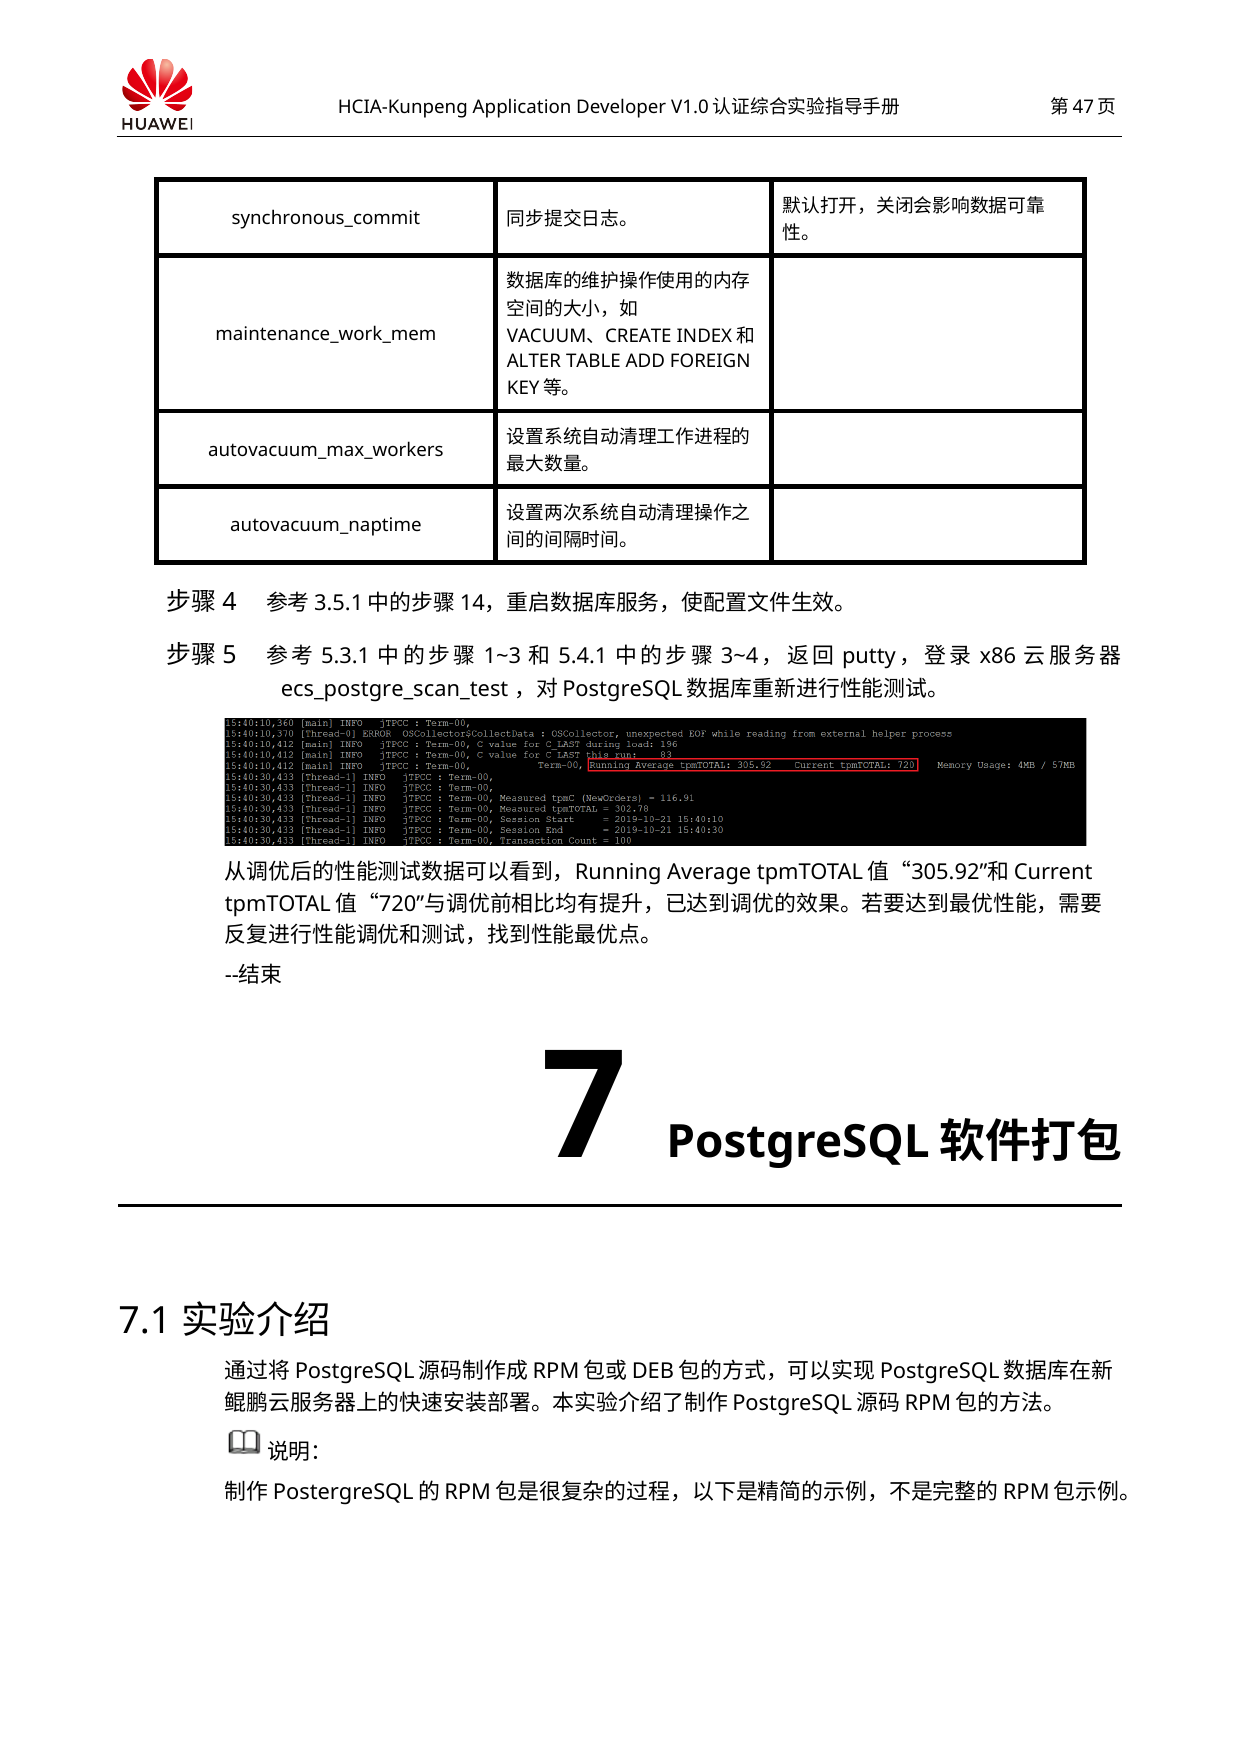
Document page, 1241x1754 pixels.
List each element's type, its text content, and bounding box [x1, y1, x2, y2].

subtitle PostgreSQL软件打包 [118, 997, 1122, 1204]
subtitle 实验介绍 [118, 1290, 1122, 1345]
table_cell autovacuum_naptime [159, 489, 493, 560]
picture [224, 718, 1087, 846]
table_cell 默认打开，关闭会影响数据可靠性。 [774, 182, 1082, 253]
text --结束 [224, 957, 1122, 989]
picture [224, 1425, 267, 1459]
table_cell [774, 413, 1082, 484]
text 参考3.5.1中的步骤14，重启数据库服务，使配置文件生效。 [236, 581, 1122, 618]
table_cell 设置系统自动清理工作进程的最大数量。 [498, 413, 769, 484]
text 从调优后的性能测试数据可以看到，Running Average tpmTOTAL值“305.92”和Current tpmTOTAL值“720”与调优前相比均有提升，已达到调优的效果。若要达到最优性能，需要反复进行性能调优和测试，找到性能最优点。 [224, 854, 1122, 949]
text 说明： [224, 1425, 1122, 1465]
table_cell [774, 489, 1082, 560]
text 通过将PostgreSQL源码制作成RPM包或DEB包的方式，可以实现PostgreSQL数据库在新鲲鹏云服务器上的快速安装部署。本实验介绍了制作PostgreSQL源码RPM包的方法。 [224, 1353, 1122, 1417]
text 参考5.3.1中的步骤1~3和5.4.1中的步骤3~4，返回putty，登录x86云服务器ecs_postgre_scan_test ，对PostgreSQL数据库重新进行性能测试。 [236, 634, 1122, 702]
table_cell 数据库的维护操作使用的内存空间的大小，如VACUUM、CREATE INDEX和ALTER TABLE ADD FOREIGN KEY等。 [498, 258, 769, 408]
table_cell [774, 258, 1082, 408]
table_cell 同步提交日志。 [498, 182, 769, 253]
table_cell synchronous_commit [159, 182, 493, 253]
picture [122, 59, 193, 130]
table_cell 设置两次系统自动清理操作之间的间隔时间。 [498, 489, 769, 560]
text 制作PostergreSQL的RPM包是很复杂的过程，以下是精简的示例，不是完整的RPM包示例。 [224, 1474, 1122, 1505]
table_cell autovacuum_max_workers [159, 413, 493, 484]
table_cell maintenance_work_mem [159, 258, 493, 408]
